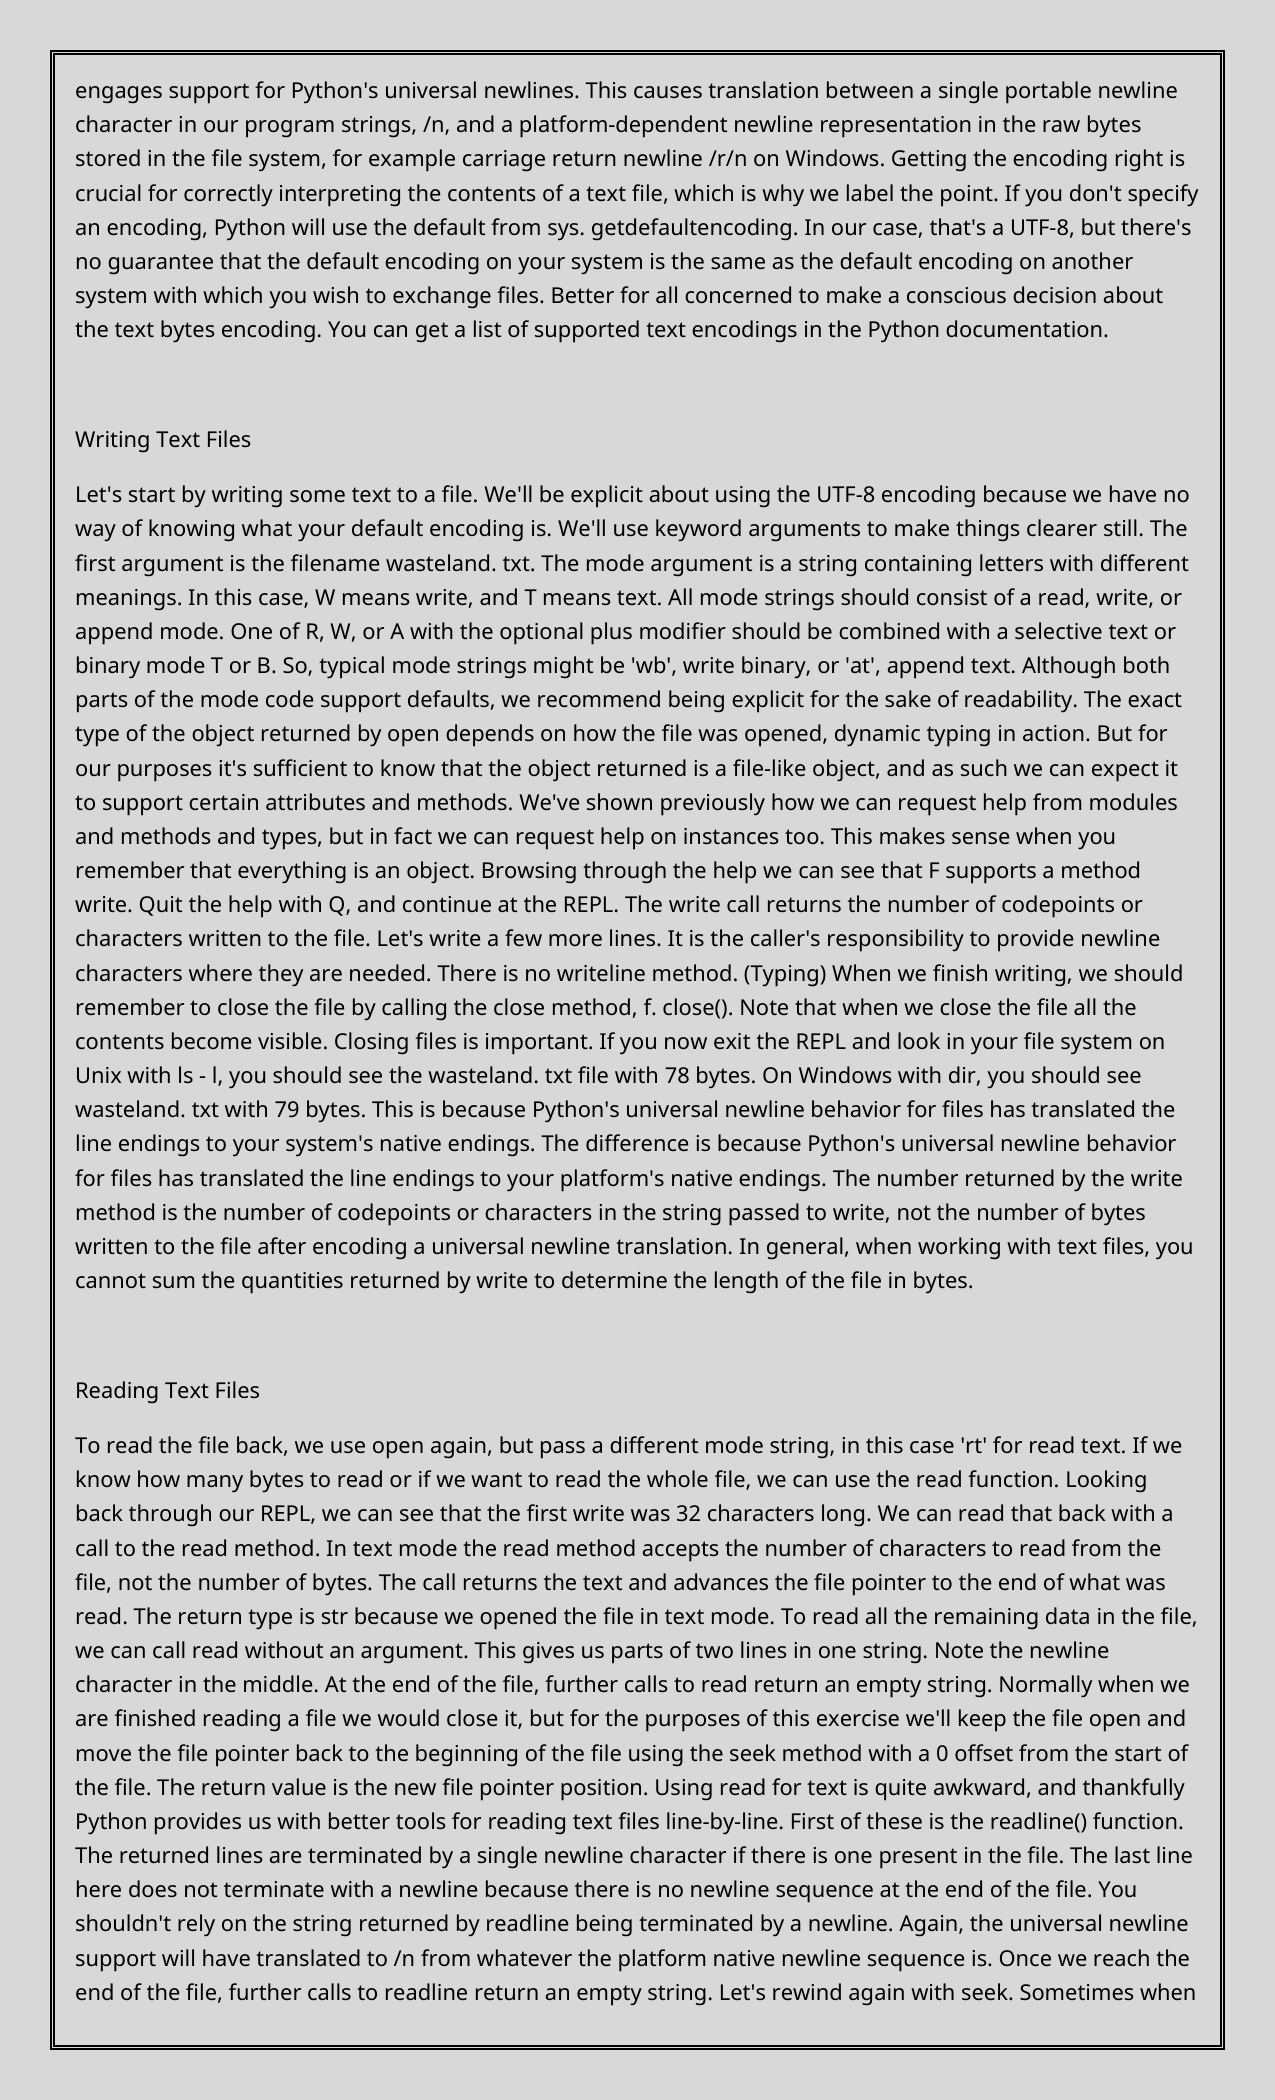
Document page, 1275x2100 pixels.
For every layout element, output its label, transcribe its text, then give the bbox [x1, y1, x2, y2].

text Reading Text Files [75, 1375, 1200, 1405]
text Let's start by writing some text to a file. We'll be explicit about using the UTF-8 encoding because we have no way of knowing what your default encoding is. We'll use keyword arguments to make things clearer still. The first argument is the filename wasteland. txt. The mode argument is a string containing letters with different meanings. In this case, W means write, and T means text. All mode strings should consist of a read, write, or append mode. One of R, W, or A with the optional plus modifier should be combined with a selective text or binary mode T or B. So, typical mode strings might be 'wb', write binary, or 'at', append text. Although both parts of the mode code support defaults, we recommend being explicit for the sake of readability. The exact type of the object returned by open depends on how the file was opened, dynamic typing in action. But for our purposes it's sufficient to know that the object returned is a file-like object, and as such we can expect it to support certain attributes and methods. We've shown previously how we can request help from modules and methods and types, but in fact we can request help on instances too. This makes sense when you remember that everything is an object. Browsing through the help we can see that F supports a method write. Quit the help with Q, and continue at the REPL. The write call returns the number of codepoints or characters written to the file. Let's write a few more lines. It is the caller's responsibility to provide newline characters where they are needed. There is no writeline method. (Typing) When we finish writing, we should remember to close the file by calling the close method, f. close(). Note that when we close the file all the contents become visible. Closing files is important. If you now exit the REPL and look in your file system on Unix with ls - l, you should see the wasteland. txt file with 78 bytes. On Windows with dir, you should see wasteland. txt with 79 bytes. This is because Python's universal newline behavior for files has translated the line endings to your system's native endings. The difference is because Python's universal newline behavior for files has translated the line endings to your platform's native endings. The number returned by the write method is the number of codepoints or characters in the string passed to write, not the number of bytes written to the file after encoding a universal newline translation. In general, when working with text files, you cannot sum the quantities returned by write to determine the length of the file in bytes. [75, 479, 1200, 1295]
text Writing Text Files [75, 424, 1200, 454]
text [75, 75, 1200, 344]
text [75, 1430, 1200, 2006]
